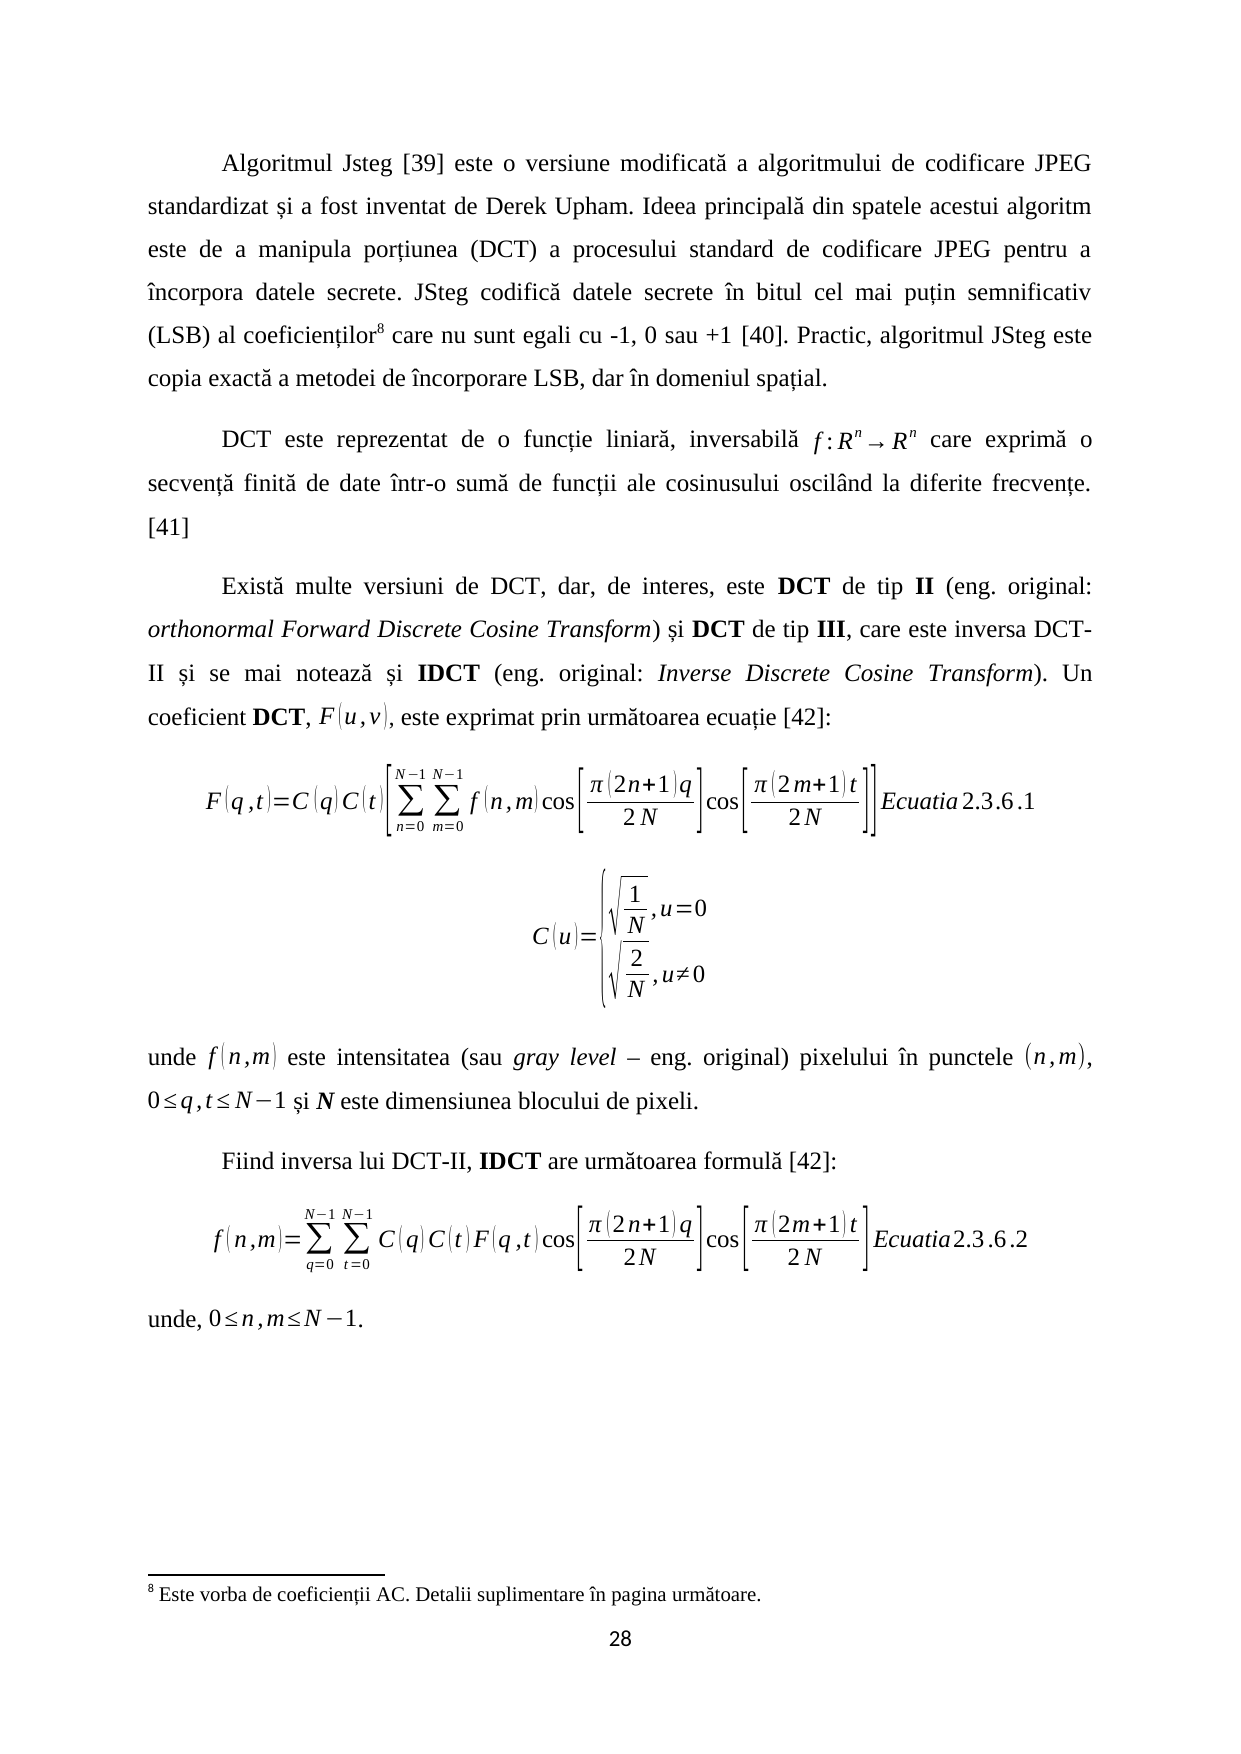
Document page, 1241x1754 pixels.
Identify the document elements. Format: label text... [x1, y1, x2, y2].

text Există multe versiuni de DCT, dar, de interes, este DCT de tip II (eng. original: orthonormal Forward Discrete Cosine Transform) și DCT de tip III, care este inversa DCT-II și se mai notează și IDCT (eng. original: Inverse Discrete Cosine Transform). Un coeficient DCT, , este exprimat prin următoarea ecuație : [148, 571, 1093, 731]
text unde, . [148, 1304, 1093, 1333]
text Algoritmul Jsteg este o versiune modificată a algoritmului de codificare JPEG standardizat și a fost inventat de Derek Upham. Ideea principală din spatele acestui algoritm este de a manipula porțiunea (DCT) a procesului standard de codificare JPEG pentru a încorpora datele secrete. JSteg codifică datele secrete în bitul cel mai puțin semnificativ (LSB) al coeficienților care nu sunt egali cu -1, 0 sau +1 . Practic, algoritmul JSteg este copia exactă a metodei de încorporare LSB, dar în domeniul spațial. [148, 148, 1093, 392]
text unde este intensitatea (sau gray level – eng. original) pixelului în punctele , și N este dimensiunea blocului de pixeli. [148, 1041, 1093, 1115]
text DCT este reprezentat de o funcție liniară, inversabilă care exprimă o secvență finită de date într-o sumă de funcții ale cosinusului oscilând la diferite frecvențe. [148, 423, 1093, 540]
text Fiind inversa lui DCT-II, IDCT are următoarea formulă : [148, 1146, 1093, 1174]
